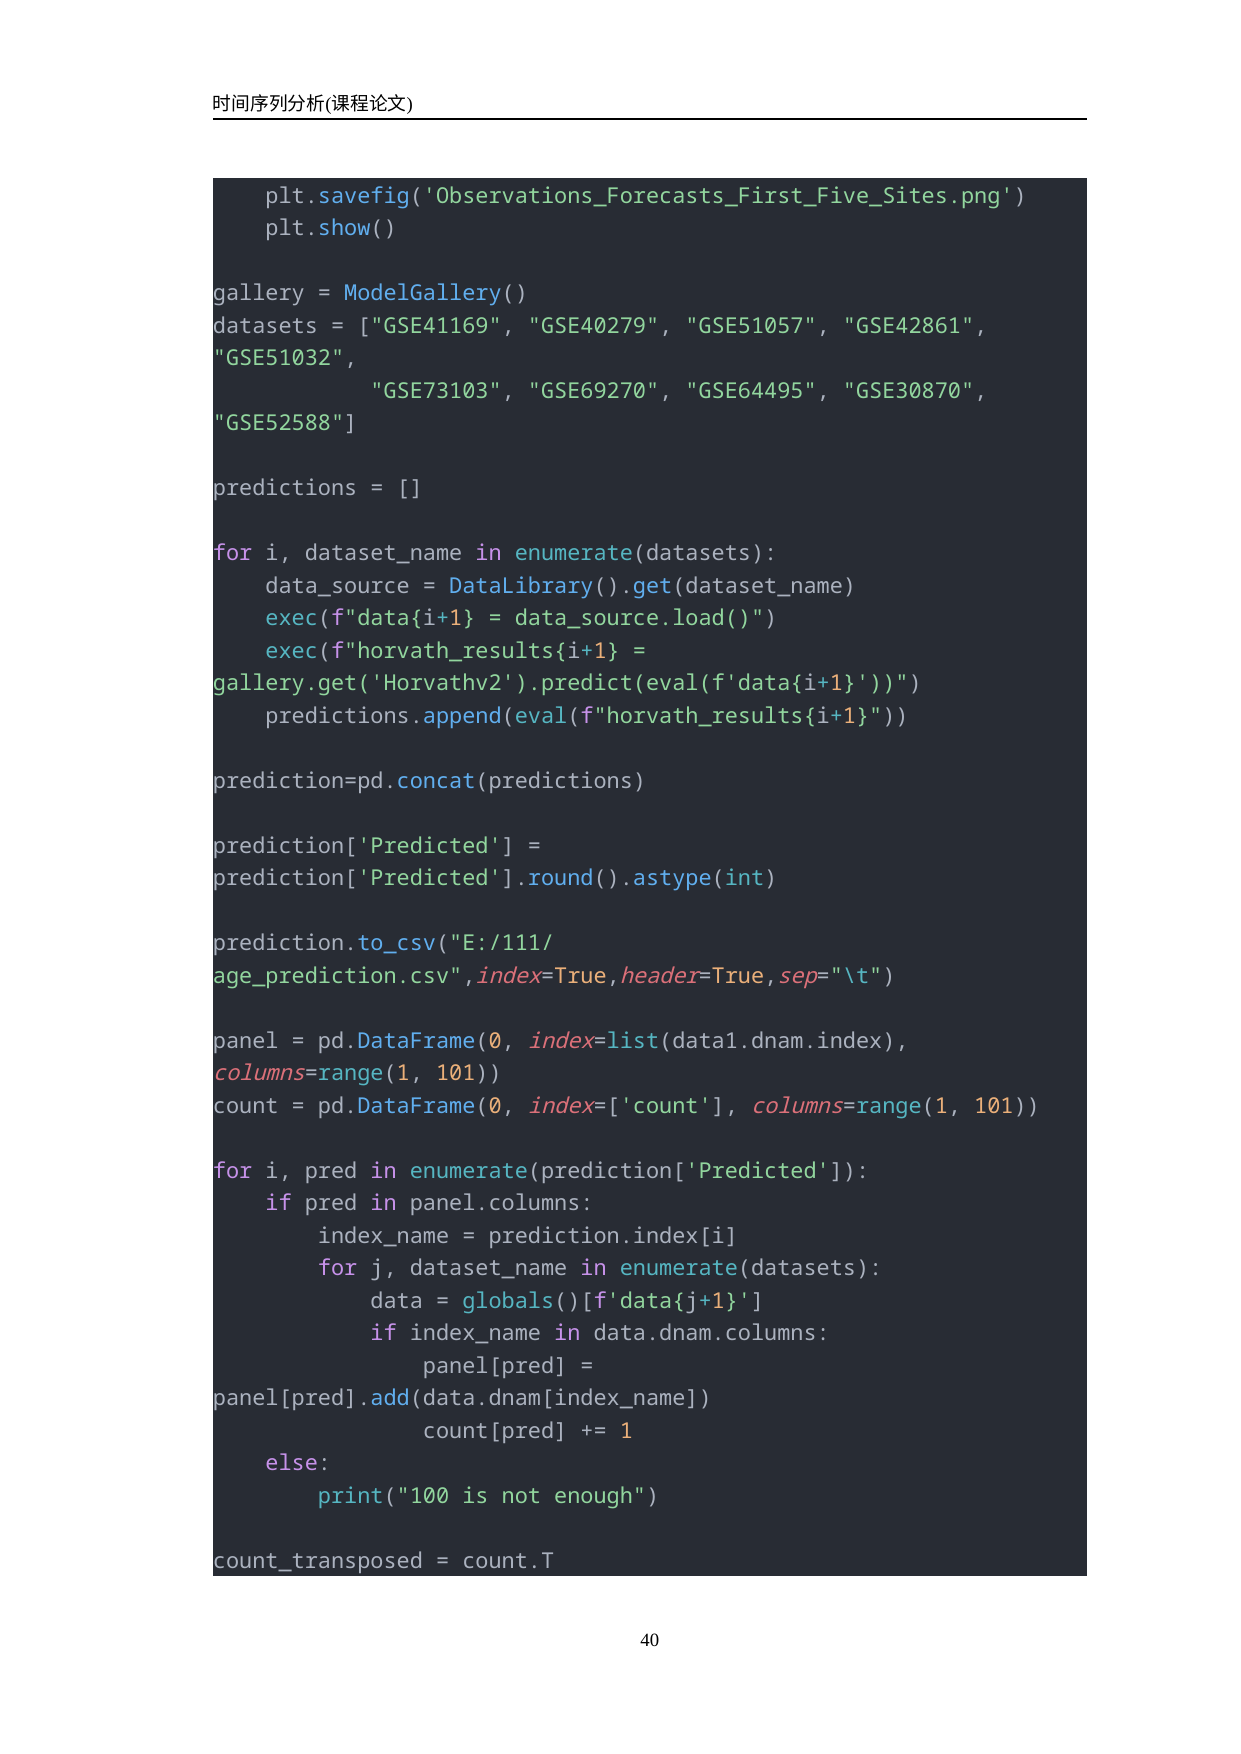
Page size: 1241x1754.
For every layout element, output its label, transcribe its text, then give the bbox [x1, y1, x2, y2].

text panel = pd.DataFrame(0, index=list(data1.dnam.index), columns=range(1, 101)) [213, 1023, 1087, 1088]
text count = pd.DataFrame(0, index=['count'], columns=range(1, 101)) [213, 1088, 1087, 1121]
text for j, dataset_name in enumerate(datasets): [213, 1251, 1087, 1283]
text exec(f"data{i+1} = data_source.load()") [213, 601, 1087, 633]
text if index_name in data.dnam.columns: [213, 1316, 1087, 1348]
text prediction=pd.concat(predictions) [213, 763, 1087, 796]
text count_transposed = count.T [213, 1543, 1087, 1576]
text for i, dataset_name in enumerate(datasets): [213, 536, 1087, 568]
text data = globals()[f'data{j+1}'] [213, 1283, 1087, 1316]
text if pred in panel.columns: [213, 1186, 1087, 1218]
text prediction['Predicted'] = prediction['Predicted'].round().astype(int) [213, 828, 1087, 893]
text panel[pred] = panel[pred].add(data.dnam[index_name]) [213, 1348, 1087, 1413]
text index_name = prediction.index[i] [213, 1218, 1087, 1251]
text "GSE73103", "GSE69270", "GSE64495", "GSE30870", "GSE52588"] [213, 373, 1087, 438]
text plt.savefig('Observations_Forecasts_First_Five_Sites.png') [213, 178, 1087, 211]
text for i, pred in enumerate(prediction['Predicted']): [213, 1153, 1087, 1186]
text predictions.append(eval(f"horvath_results{i+1}")) [213, 698, 1087, 731]
text plt.show() [213, 211, 1087, 243]
text count[pred] += 1 [213, 1413, 1087, 1446]
text gallery = ModelGallery() [213, 276, 1087, 308]
text exec(f"horvath_results{i+1} = gallery.get('Horvathv2').predict(eval(f'data{i+1}'))") [213, 633, 1087, 698]
text data_source = DataLibrary().get(dataset_name) [213, 568, 1087, 601]
text else: [213, 1446, 1087, 1478]
text datasets = ["GSE41169", "GSE40279", "GSE51057", "GSE42861", "GSE51032", [213, 308, 1087, 373]
text prediction.to_csv("E:/111/age_prediction.csv",index=True,header=True,sep="\t") [213, 926, 1087, 991]
text print("100 is not enough") [213, 1478, 1087, 1511]
text predictions = [] [213, 471, 1087, 503]
